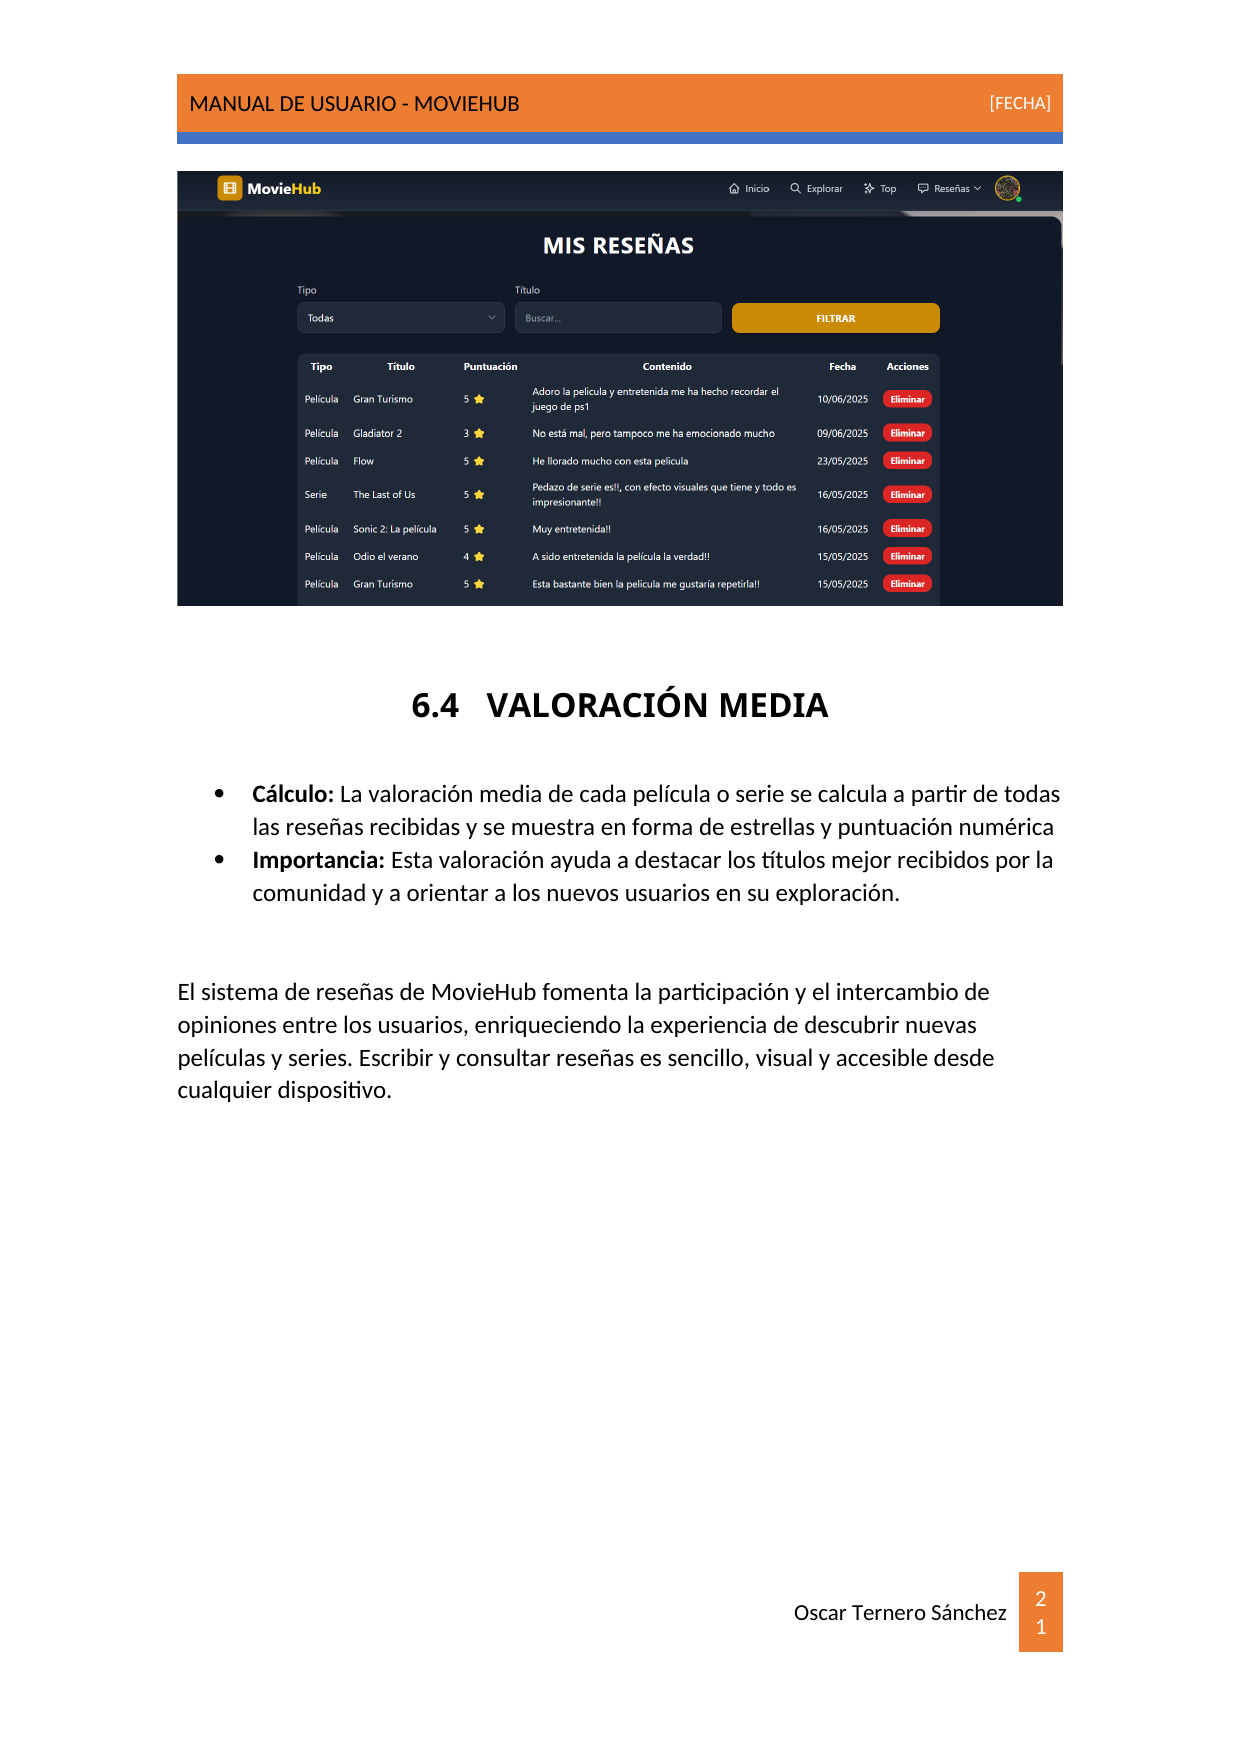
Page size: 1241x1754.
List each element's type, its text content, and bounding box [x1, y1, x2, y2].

list Importancia: Esta valoración ayuda a destacar los títulos mejor recibidos por la comunidad y a orientar a los nuevos usuarios en su exploración. [215, 844, 1063, 907]
list Cálculo: La valoración media de cada película o serie se calcula a partir de todas las reseñas recibidas y se muestra en forma de estrellas y puntuación numérica [215, 778, 1063, 841]
picture [177, 171, 1063, 606]
text El sistema de reseñas de MovieHub fomenta la participación y el intercambio de opiniones entre los usuarios, enriqueciendo la experiencia de descubrir nuevas películas y series. Escribir y consultar reseñas es sencillo, visual y accesible desde cualquier dispositivo. [177, 976, 1063, 1105]
subtitle VALORACIÓN MEDIA [177, 682, 1063, 727]
